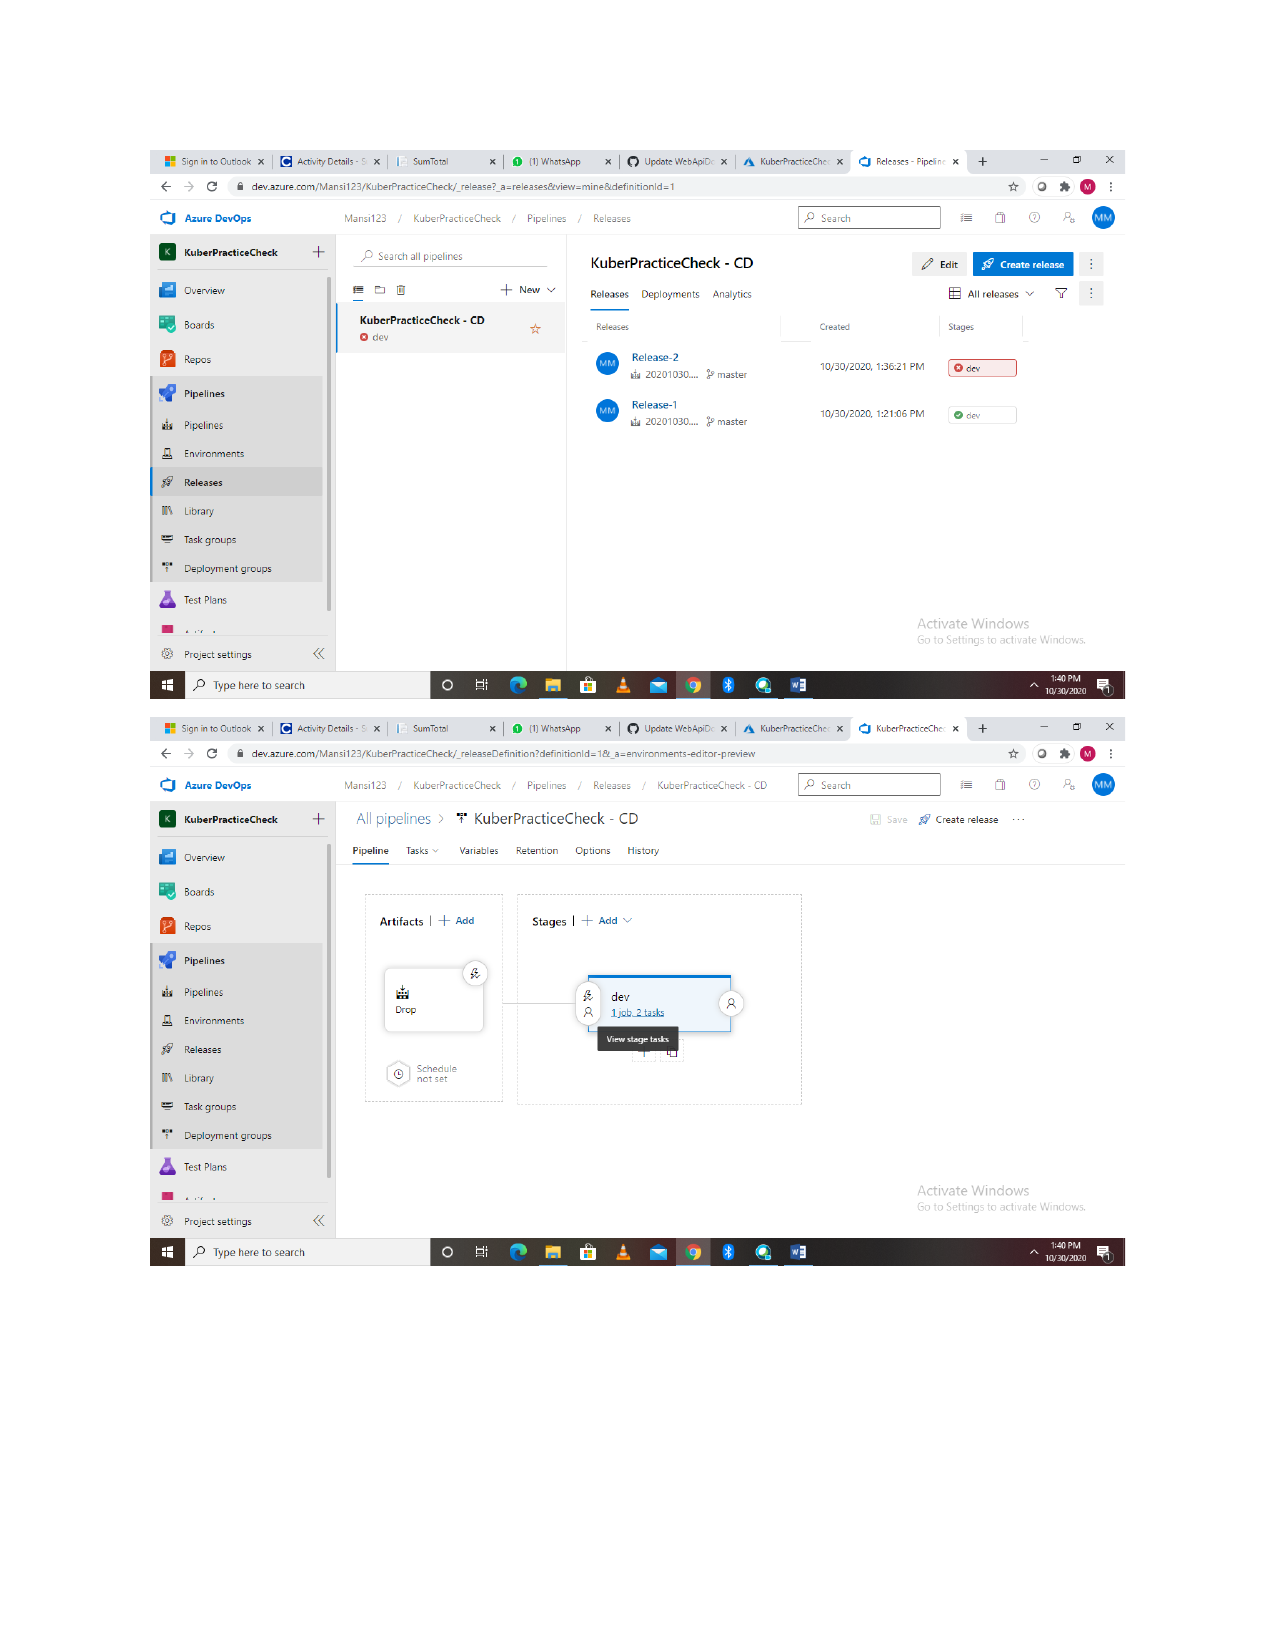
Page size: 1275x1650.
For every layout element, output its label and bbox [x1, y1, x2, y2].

picture [150, 150, 1125, 699]
picture [150, 717, 1125, 1266]
